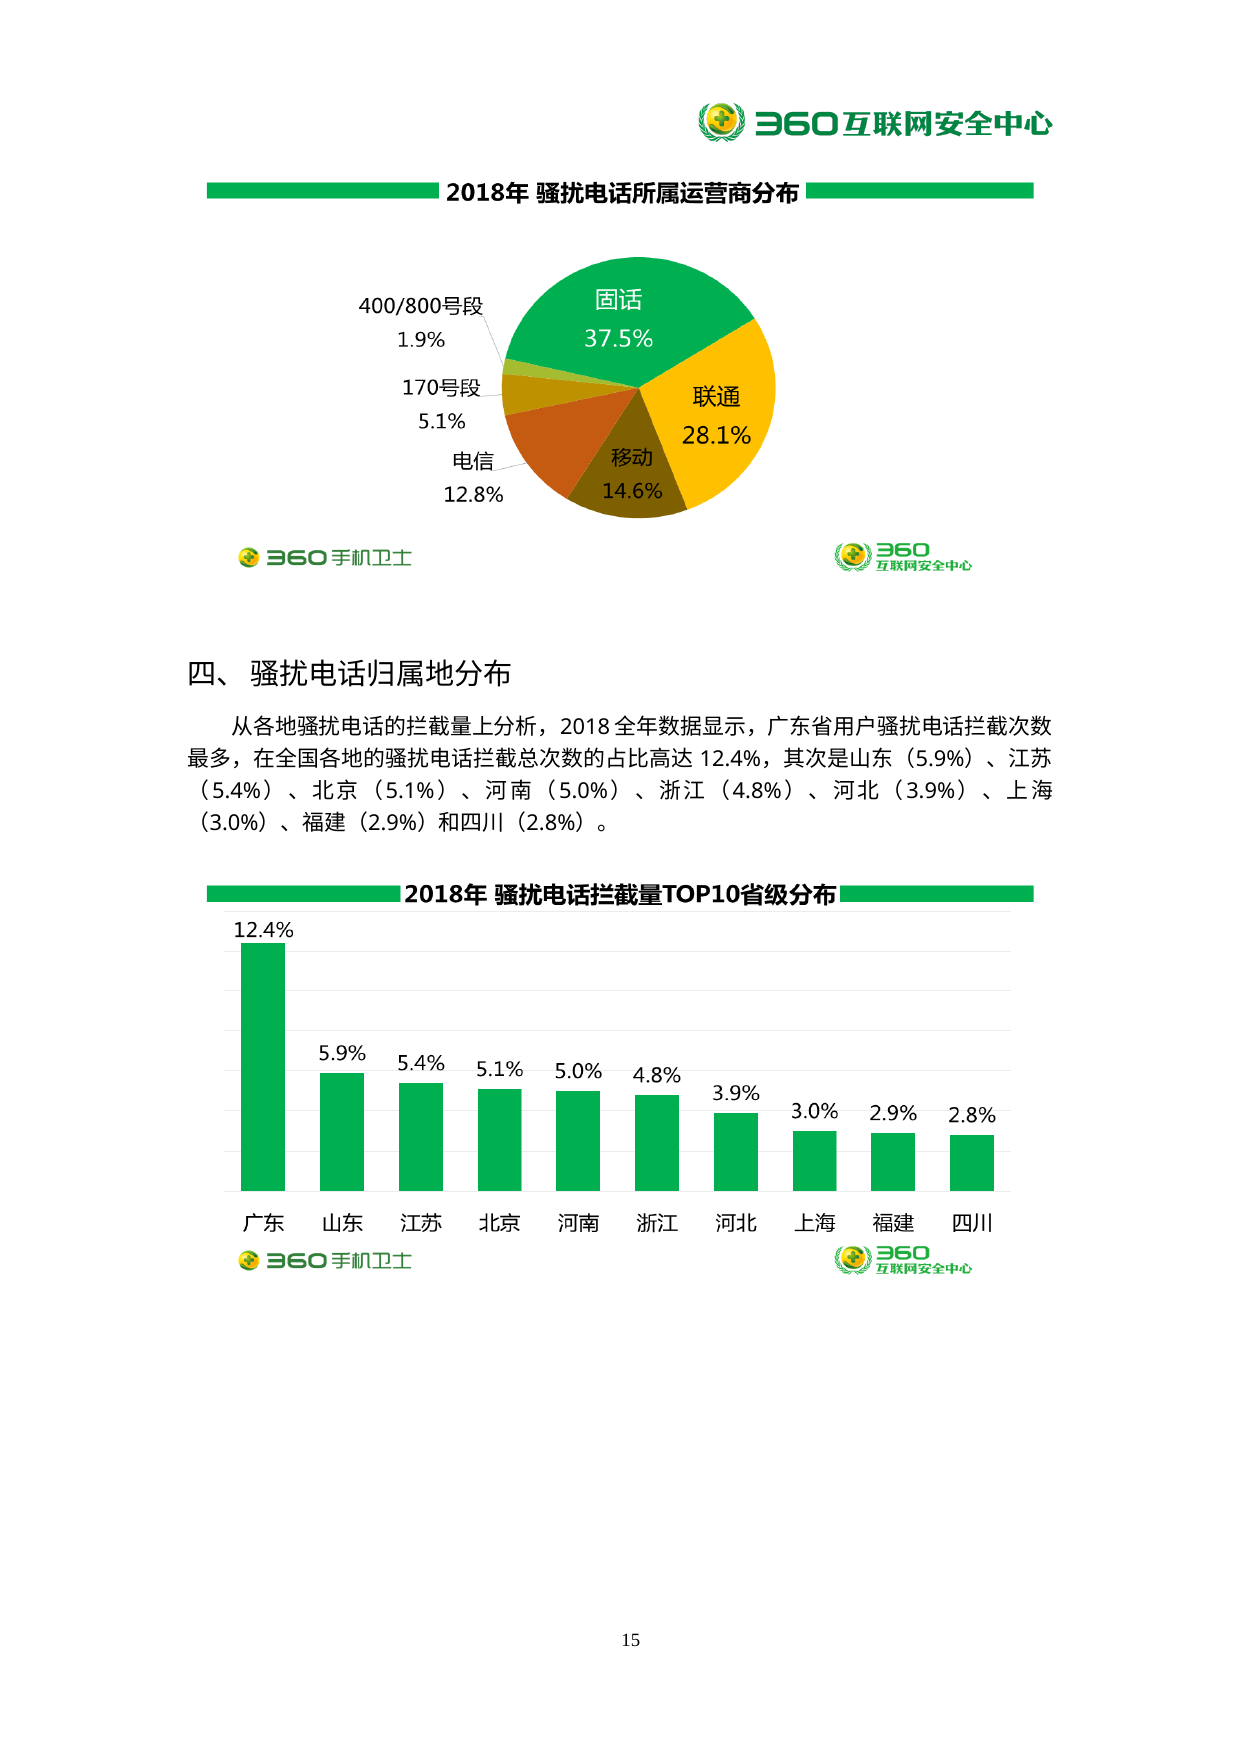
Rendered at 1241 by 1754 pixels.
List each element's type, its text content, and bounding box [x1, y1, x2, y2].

text 从各地骚扰电话的拦截量上分析，2018全年数据显示，广东省用户骚扰电话拦截次数最多，在全国各地的骚扰电话拦截总次数的占比高达12.4%，其次是山东（5.9%）、江苏（5.4%）、北京（5.1%）、河南（5.0%）、浙江（4.8%）、河北（3.9%）、上海（3.0%）、福建（2.9%）和四川（2.8%）。 [187, 709, 1053, 836]
picture [206, 852, 1034, 1296]
picture [698, 103, 1053, 142]
picture [206, 150, 1034, 593]
subtitle 骚扰电话归属地分布 [187, 651, 1053, 693]
